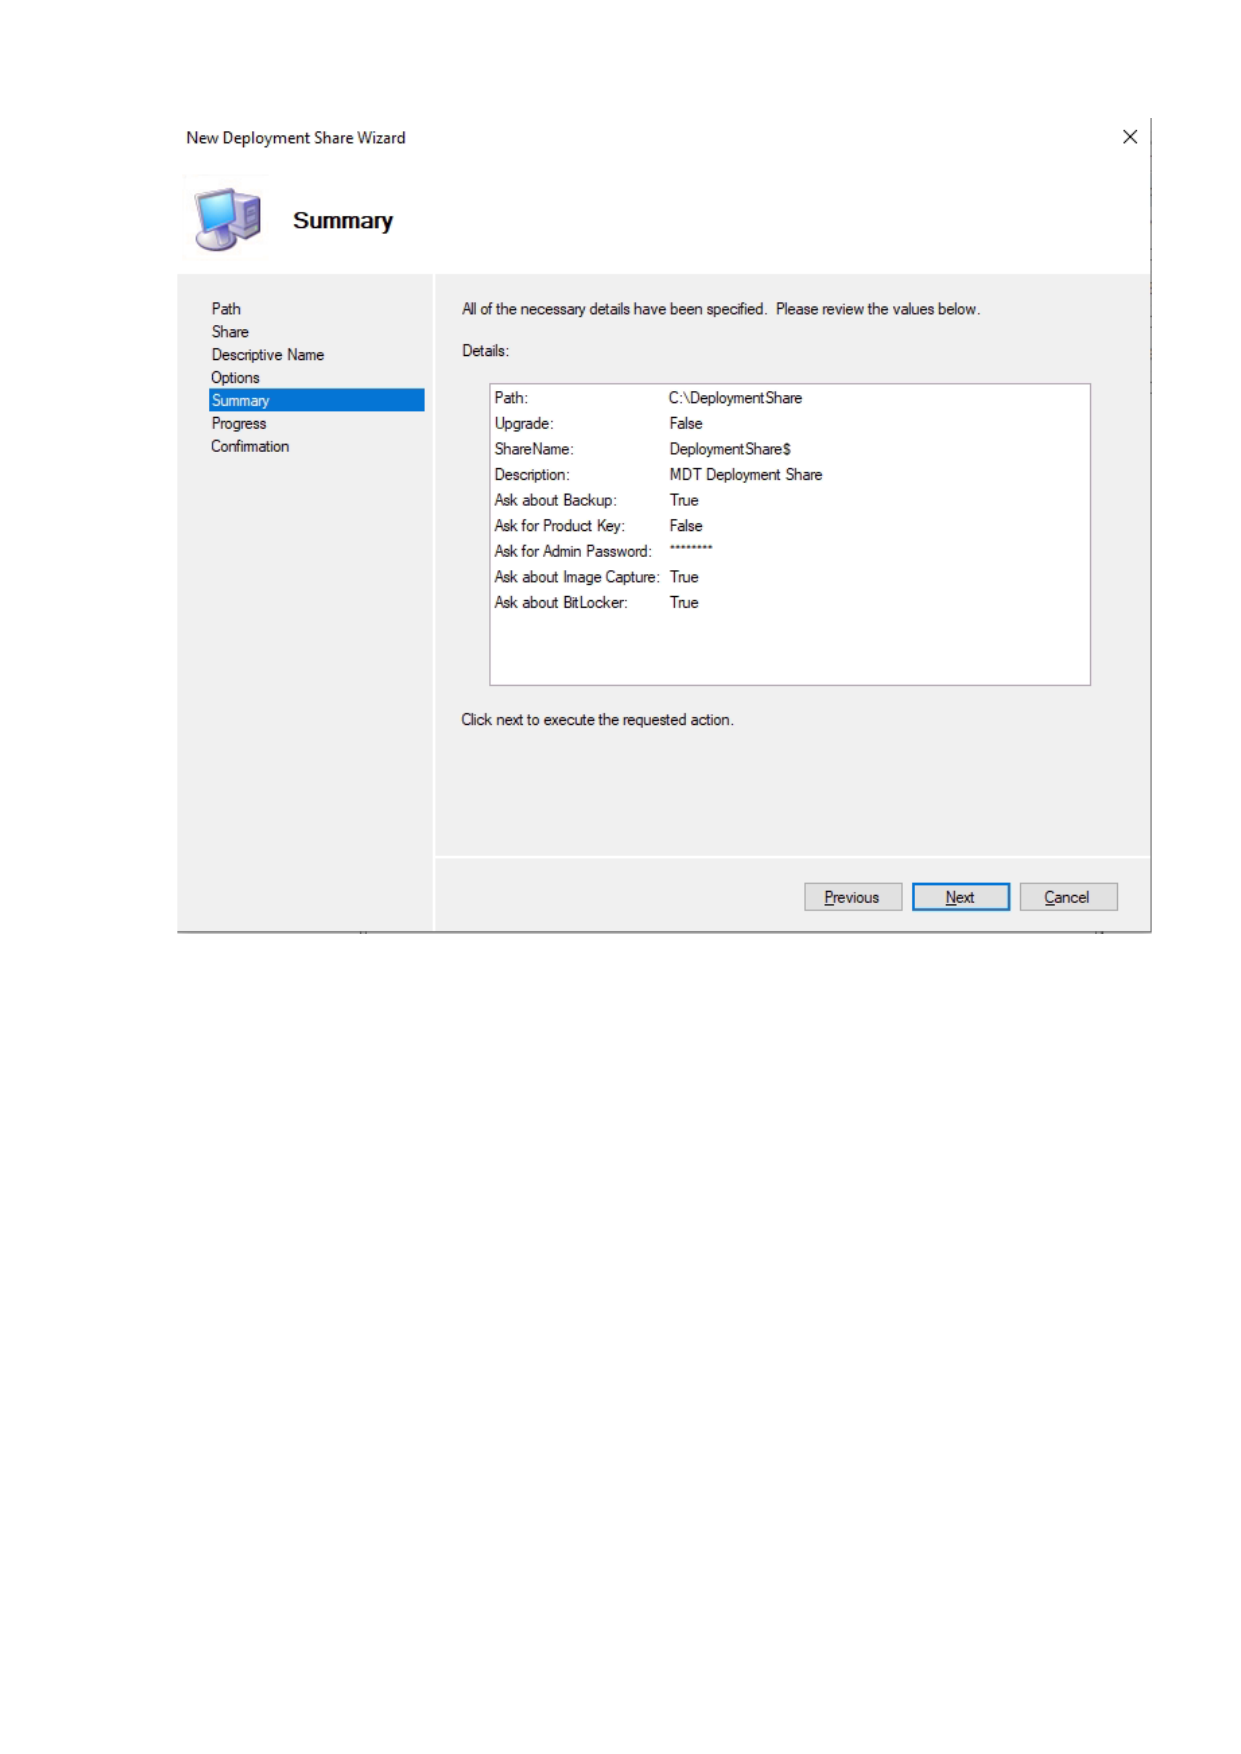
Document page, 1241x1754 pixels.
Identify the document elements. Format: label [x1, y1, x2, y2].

picture [177, 118, 1152, 934]
